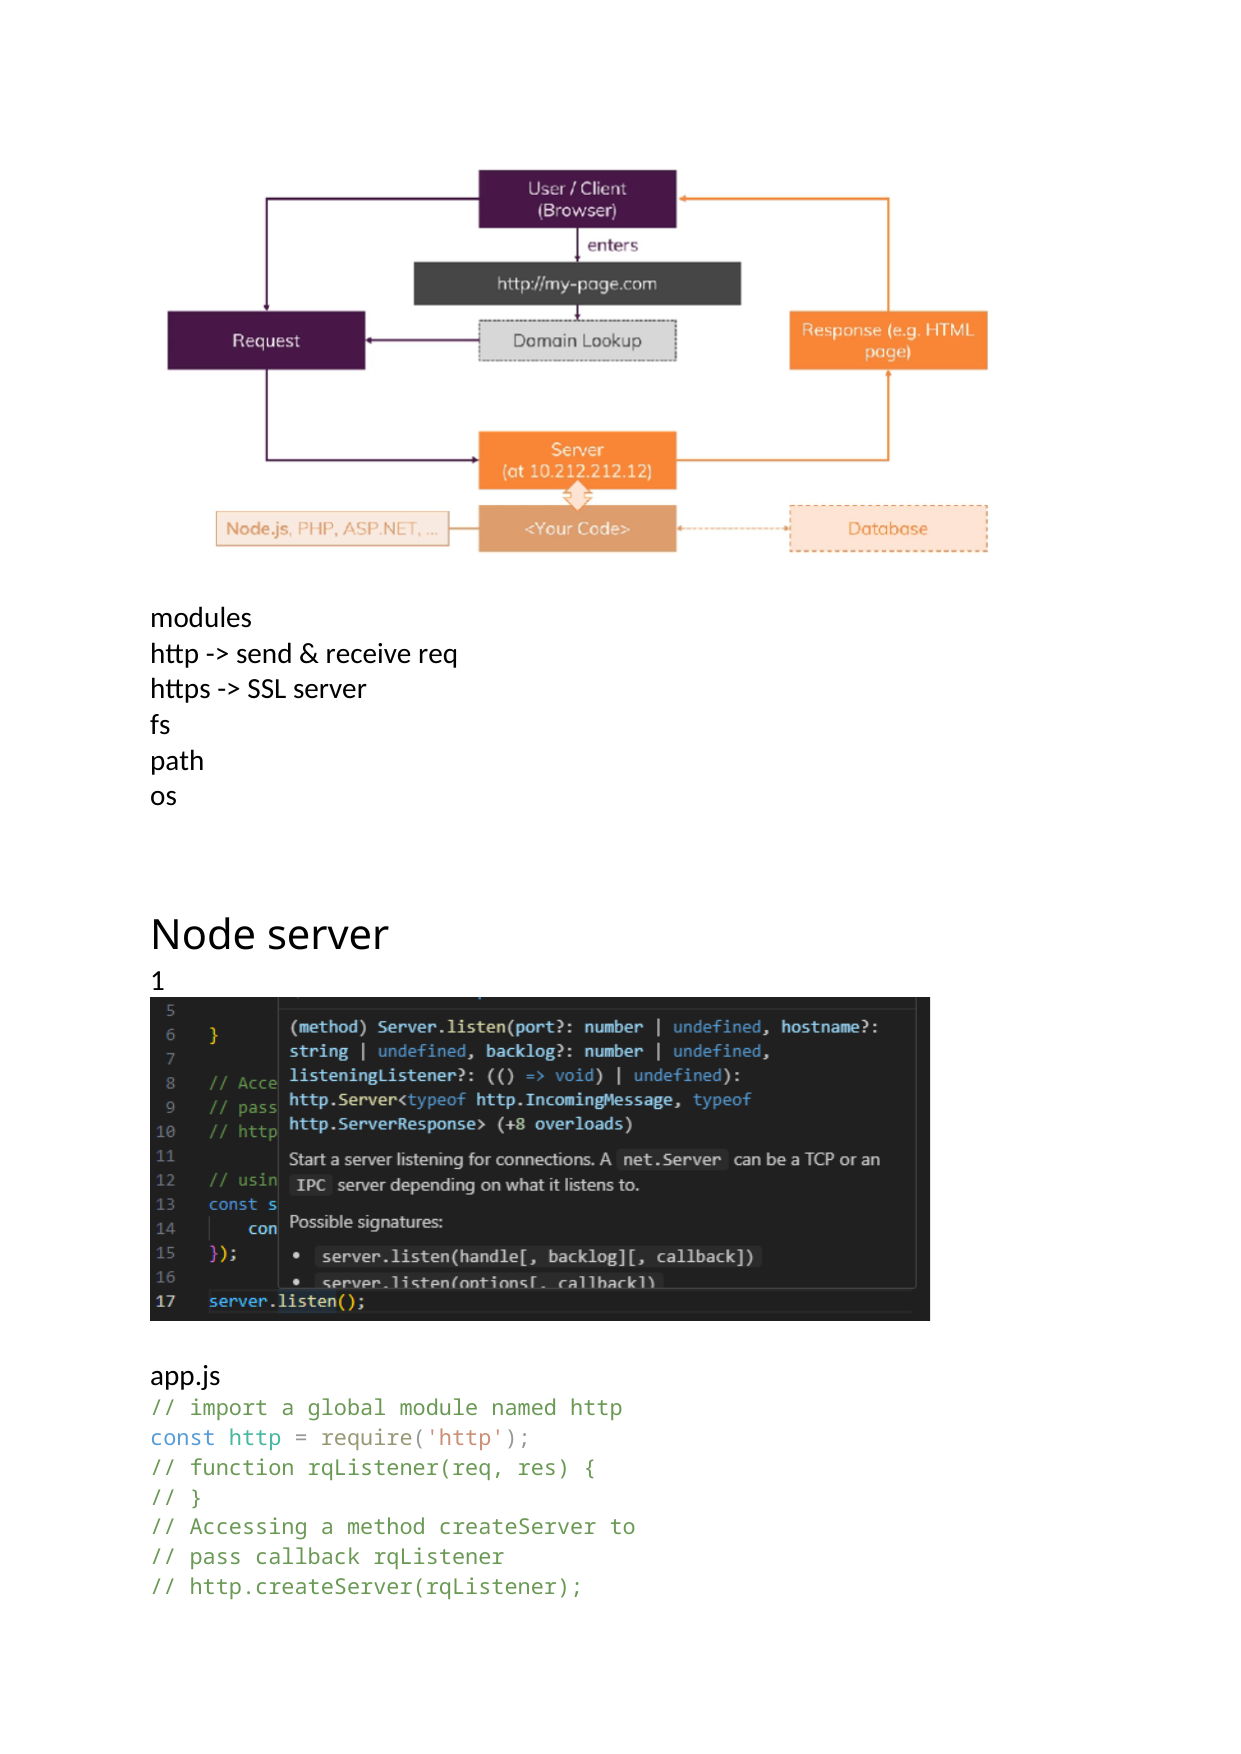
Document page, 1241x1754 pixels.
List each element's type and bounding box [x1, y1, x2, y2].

picture [150, 150, 1007, 564]
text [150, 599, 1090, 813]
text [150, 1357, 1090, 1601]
picture [150, 997, 930, 1321]
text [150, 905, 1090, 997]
